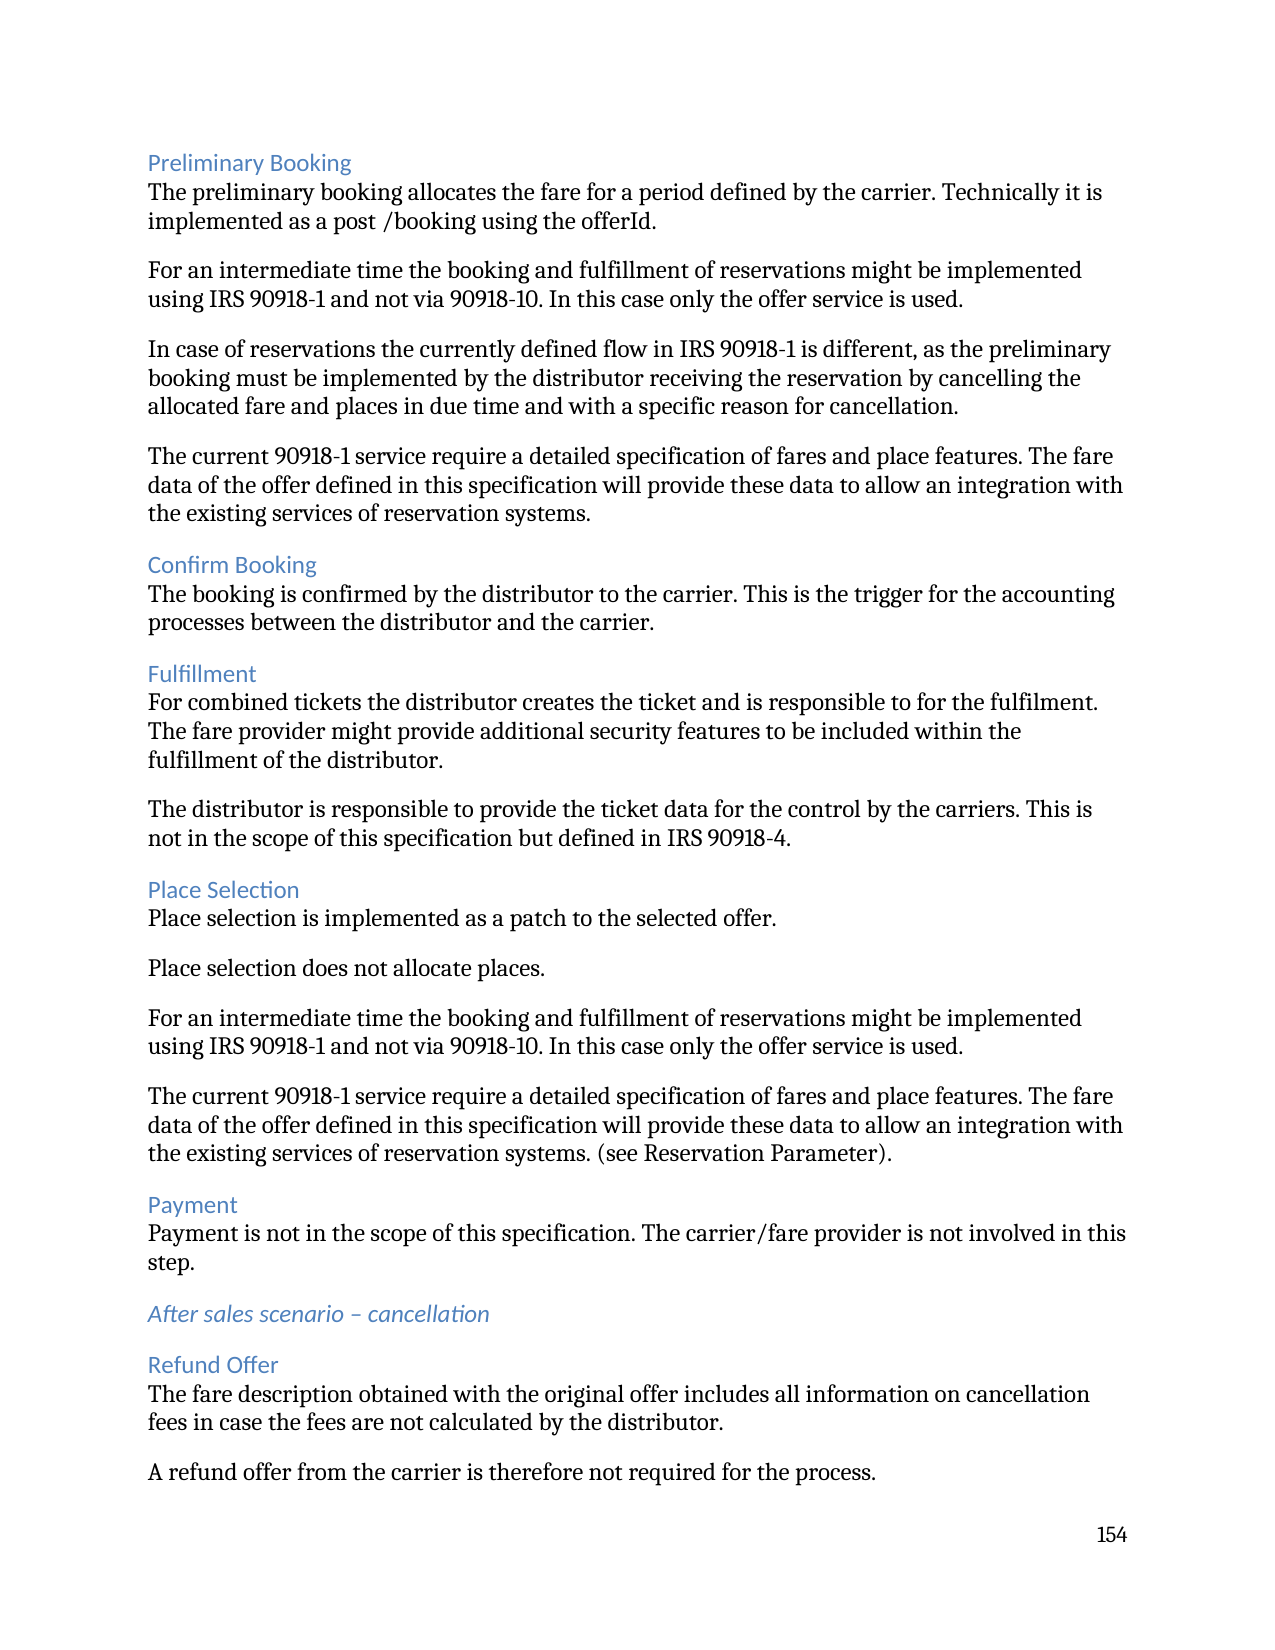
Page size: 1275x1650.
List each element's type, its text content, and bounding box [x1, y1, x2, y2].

text The current 90918-1 service require a detailed specification of fares and place features. The fare data of the offer defined in this specification will provide these data to allow an integration with the existing services of reservation systems. (see Reservation Parameter). [148, 1082, 1127, 1168]
subtitle Place Selection [148, 874, 1127, 904]
text In case of reservations the currently defined flow in IRS 90918-1 is different, as the preliminary booking must be implemented by the distributor receiving the reservation by cancelling the allocated fare and places in due time and with a specific reason for cancellation. [148, 335, 1127, 421]
text Payment is not in the scope of this specification. The carrier/fare provider is not involved in this step. [148, 1219, 1127, 1277]
subtitle Fulfillment [148, 658, 1127, 688]
text The preliminary booking allocates the fare for a period defined by the carrier. Technically it is implemented as a post /booking using the offerId. [148, 178, 1127, 236]
subtitle Payment [148, 1189, 1127, 1219]
text A refund offer from the carrier is therefore not required for the process. [148, 1458, 1127, 1487]
subtitle Preliminary Booking [148, 148, 1127, 178]
subtitle Confirm Booking [148, 549, 1127, 579]
text Place selection does not allocate places. [148, 954, 1127, 983]
text Place selection is implemented as a patch to the selected offer. [148, 904, 1127, 933]
subtitle Refund Offer [148, 1349, 1127, 1379]
text For an intermediate time the booking and fulfillment of reservations might be implemented using IRS 90918-1 and not via 90918-10. In this case only the offer service is used. [148, 1003, 1127, 1061]
text The booking is confirmed by the distributor to the carrier. This is the trigger for the accounting processes between the distributor and the carrier. [148, 579, 1127, 637]
text The current 90918-1 service require a detailed specification of fares and place features. The fare data of the offer defined in this specification will provide these data to allow an integration with the existing services of reservation systems. [148, 442, 1127, 528]
text For combined tickets the distributor creates the ticket and is responsible to for the fulfilment. The fare provider might provide additional security features to be included within the fulfillment of the distributor. [148, 688, 1127, 774]
subtitle After sales scenario – cancellation [148, 1298, 1127, 1328]
text The distributor is responsible to provide the ticket data for the control by the carriers. This is not in the scope of this specification but defined in IRS 90918-4. [148, 795, 1127, 853]
text The fare description obtained with the original offer includes all information on cancellation fees in case the fees are not calculated by the distributor. [148, 1379, 1127, 1437]
text For an intermediate time the booking and fulfillment of reservations might be implemented using IRS 90918-1 and not via 90918-10. In this case only the offer service is used. [148, 256, 1127, 314]
